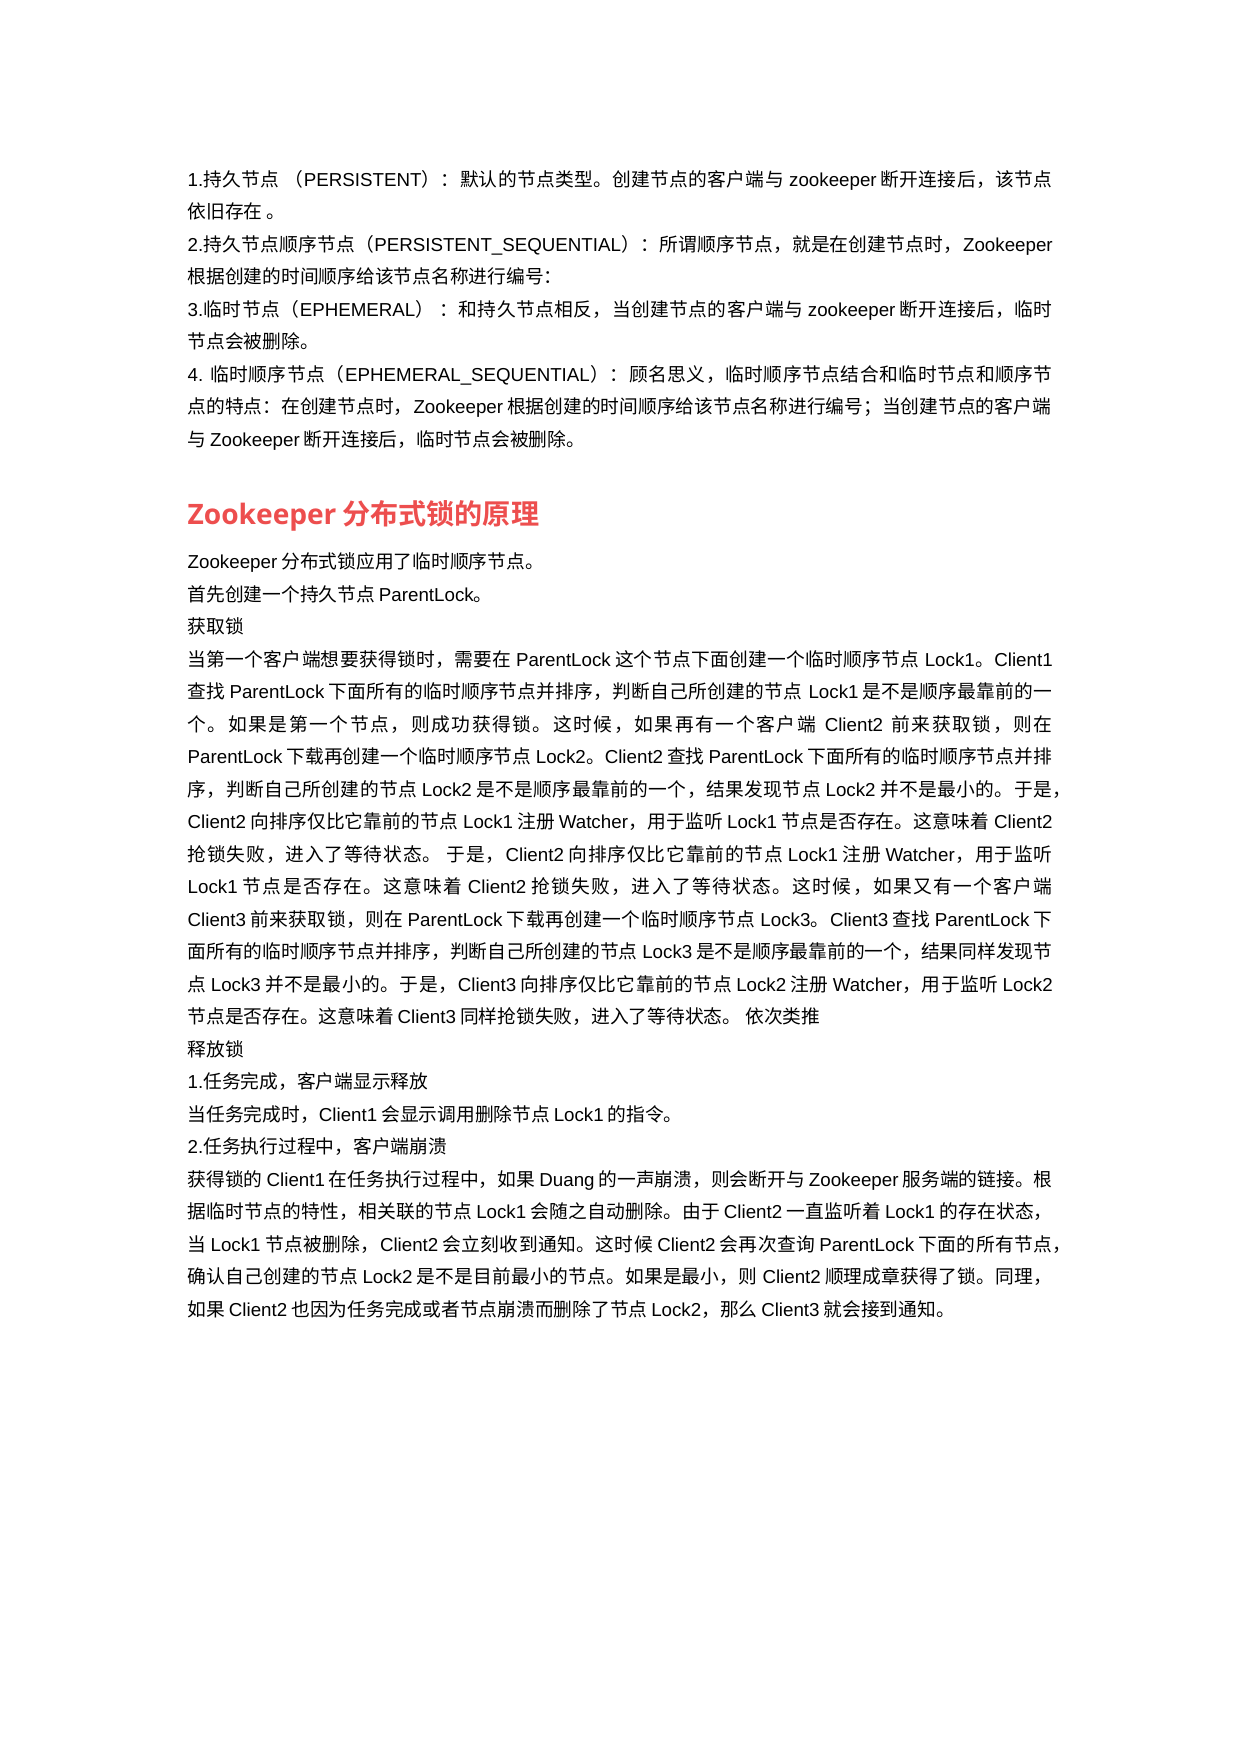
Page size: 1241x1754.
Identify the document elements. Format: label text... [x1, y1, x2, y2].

text 首先创建一个持久节点ParentLock。 [187, 577, 1053, 609]
text 1.任务完成，客户端显示释放 [187, 1064, 1053, 1097]
text 1.持久节点 （PERSISTENT）：默认的节点类型。创建节点的客户端与zookeeper断开连接后，该节点依旧存在 。 [187, 162, 1053, 227]
text 释放锁 [187, 1032, 1053, 1064]
text Zookeeper分布式锁应用了临时顺序节点。 [187, 544, 1053, 577]
text 当任务完成时，Client1会显示调用删除节点Lock1的指令。 [187, 1097, 1053, 1129]
text 获得锁的Client1在任务执行过程中，如果Duang的一声崩溃，则会断开与Zookeeper服务端的链接。根据临时节点的特性，相关联的节点Lock1会随之自动删除。由于Client2一直监听着Lock1的存在状态，当Lock1节点被删除，Client2会立刻收到通知。这时候Client2会再次查询ParentLock下面的所有节点，确认自己创建的节点Lock2是不是目前最小的节点。如果是最小，则Client2顺理成章获得了锁。同理，如果Client2也因为任务完成或者节点崩溃而删除了节点Lock2，那么Client3就会接到通知。 [187, 1162, 1053, 1324]
text 4. 临时顺序节点（EPHEMERAL_SEQUENTIAL）：顾名思义，临时顺序节点结合和临时节点和顺序节点的特点：在创建节点时，Zookeeper根据创建的时间顺序给该节点名称进行编号；当创建节点的客户端与Zookeeper断开连接后，临时节点会被删除。 [187, 357, 1053, 454]
text 2.持久节点顺序节点（PERSISTENT_SEQUENTIAL）：所谓顺序节点，就是在创建节点时，Zookeeper根据创建的时间顺序给该节点名称进行编号： [187, 227, 1053, 292]
subtitle Zookeeper分布式锁的原理 [187, 479, 1053, 544]
text 当第一个客户端想要获得锁时，需要在ParentLock这个节点下面创建一个临时顺序节点 Lock1。Client1查找ParentLock下面所有的临时顺序节点并排序，判断自己所创建的节点Lock1是不是顺序最靠前的一个。如果是第一个节点，则成功获得锁。这时候，如果再有一个客户端 Client2 前来获取锁，则在ParentLock下载再创建一个临时顺序节点Lock2。Client2查找ParentLock下面所有的临时顺序节点并排序，判断自己所创建的节点Lock2是不是顺序最靠前的一个，结果发现节点Lock2并不是最小的。于是，Client2向排序仅比它靠前的节点Lock1注册Watcher，用于监听Lock1节点是否存在。这意味着Client2抢锁失败，进入了等待状态。 于是，Client2向排序仅比它靠前的节点Lock1注册Watcher，用于监听Lock1节点是否存在。这意味着Client2抢锁失败，进入了等待状态。这时候，如果又有一个客户端Client3前来获取锁，则在ParentLock下载再创建一个临时顺序节点Lock3。Client3查找ParentLock下面所有的临时顺序节点并排序，判断自己所创建的节点Lock3是不是顺序最靠前的一个，结果同样发现节点Lock3并不是最小的。于是，Client3向排序仅比它靠前的节点Lock2注册Watcher，用于监听Lock2节点是否存在。这意味着Client3同样抢锁失败，进入了等待状态。 依次类推 [187, 642, 1053, 1032]
text 获取锁 [187, 609, 1053, 642]
text 2.任务执行过程中，客户端崩溃 [187, 1129, 1053, 1162]
text 3.临时节点（EPHEMERAL） ：和持久节点相反，当创建节点的客户端与zookeeper断开连接后，临时节点会被删除。 [187, 292, 1053, 357]
